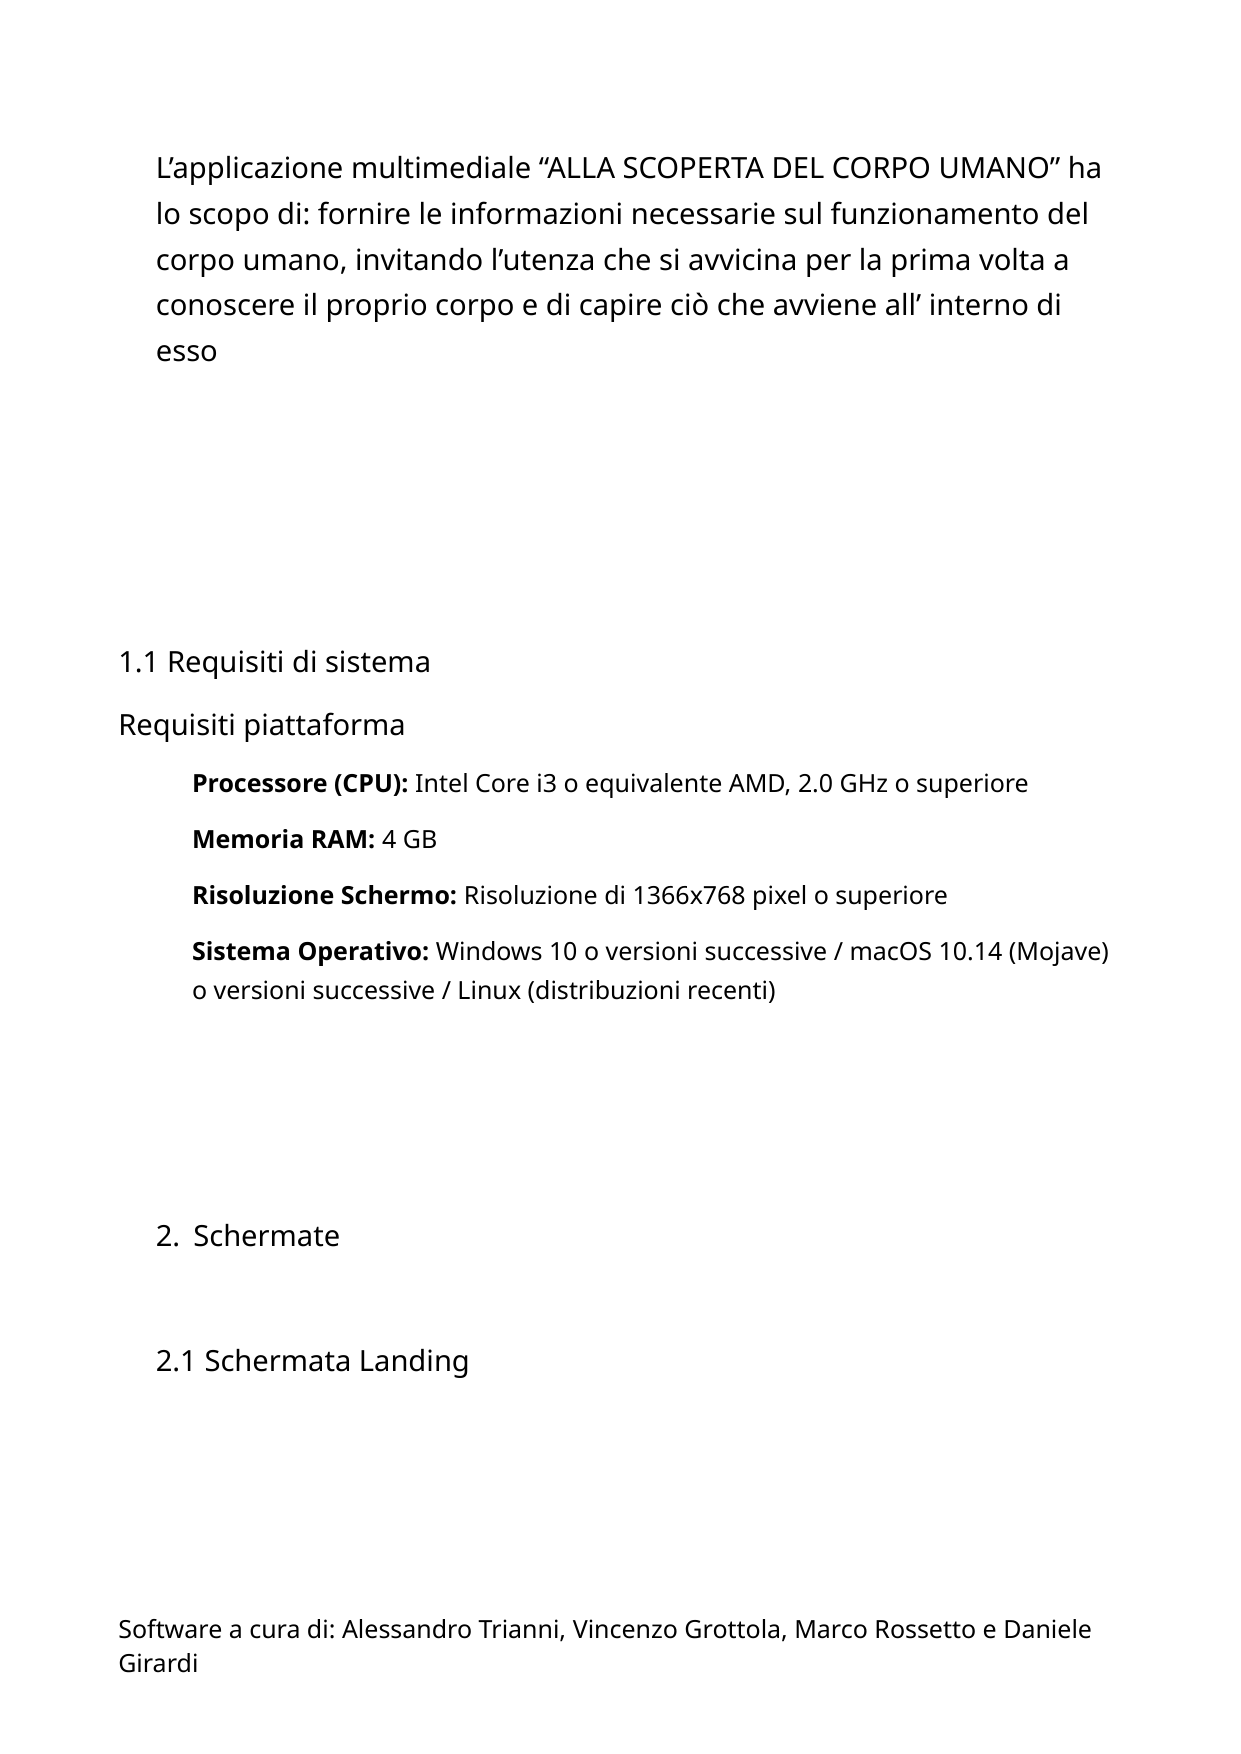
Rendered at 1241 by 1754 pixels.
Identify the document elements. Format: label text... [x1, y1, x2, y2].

text Processore (CPU): Intel Core i3 o equivalente AMD, 2.0 GHz o superiore [118, 766, 1122, 800]
text Risoluzione Schermo: Risoluzione di 1366x768 pixel o superiore [118, 878, 1122, 912]
text 1.1 Requisiti di sistema [118, 642, 1122, 681]
text Requisiti piattaforma [118, 704, 1122, 743]
list Schermate [156, 1216, 1122, 1255]
text Memoria RAM: 4 GB [118, 822, 1122, 856]
text Sistema Operativo: Windows 10 o versioni successive / macOS 10.14 (Mojave) o versioni successive / Linux (distribuzioni recenti) [192, 934, 1122, 1007]
text L’applicazione multimediale “ALLA SCOPERTA DEL CORPO UMANO” ha lo scopo di: fornire le informazioni necessarie sul funzionamento del corpo umano, invitando l’utenza che si avvicina per la prima volta a conoscere il proprio corpo e di capire ciò che avviene all’ interno di esso [156, 148, 1122, 370]
text 2.1 Schermata Landing [156, 1340, 1122, 1380]
